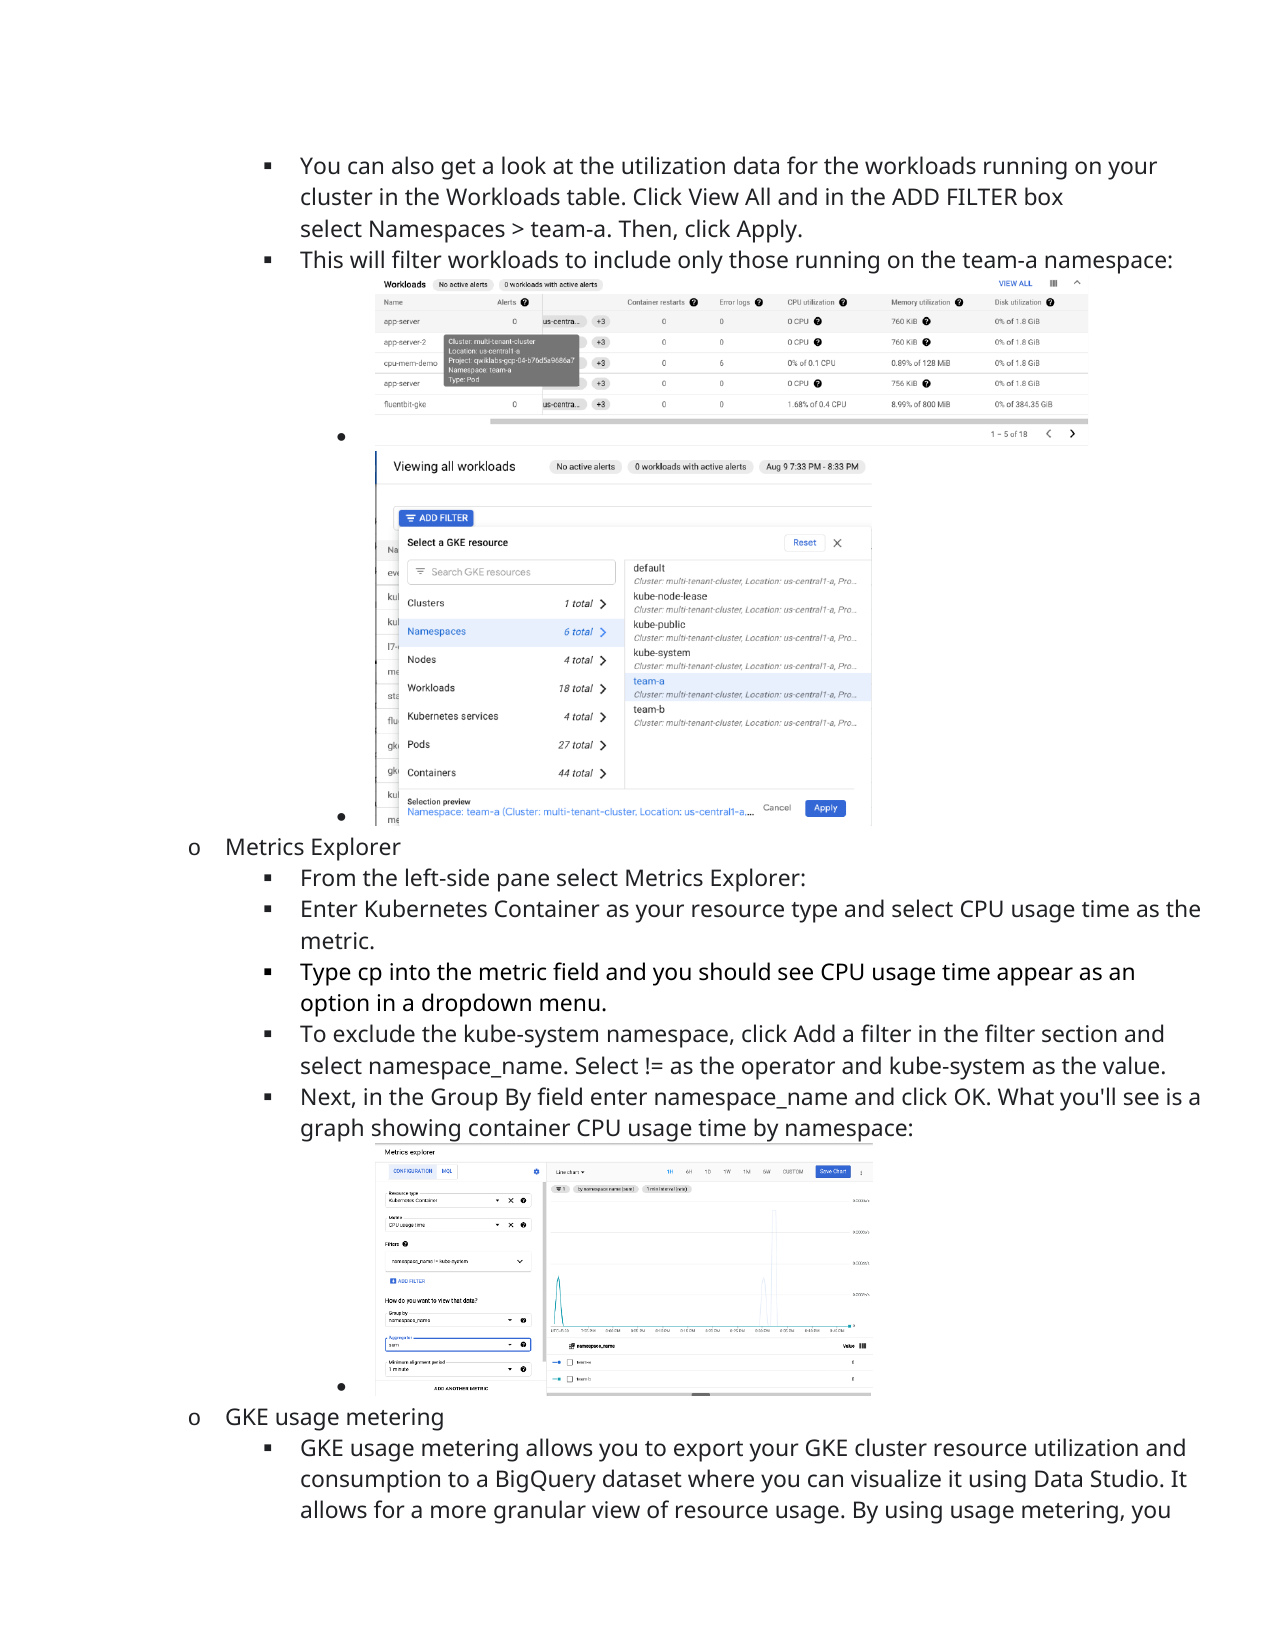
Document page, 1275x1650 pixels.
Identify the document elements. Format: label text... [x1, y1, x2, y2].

list Metrics Explorer [187, 831, 1209, 862]
list You can also get a look at the utilization data for the workloads running on your cluster in the Workloads table. Click View All and in the ADD FILTER box select Namespaces > team-a. Then, click Apply. [262, 150, 1209, 244]
list From the left-side pane select Metrics Explorer: [262, 862, 1209, 893]
list Type cp into the metric field and you should see CPU usage time appear as an option in a dropdown menu. [262, 956, 1209, 1018]
picture [375, 451, 872, 826]
list GKE usage metering [187, 1401, 1209, 1432]
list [262, 1432, 1209, 1526]
list Enter Kubernetes Container as your resource type and select CPU usage time as the metric. [262, 893, 1209, 956]
picture [375, 1143, 873, 1396]
list Next, in the Group By field enter namespace_name and click OK. What you'll see is a graph showing container CPU usage time by namespace: [262, 1081, 1209, 1143]
picture [375, 275, 1089, 446]
list To exclude the kube-system namespace, click Add a filter in the filter section and select namespace_name. Select != as the operator and kube-system as the value. [262, 1018, 1209, 1081]
list This will filter workloads to include only those running on the team-a namespace: [262, 244, 1209, 275]
